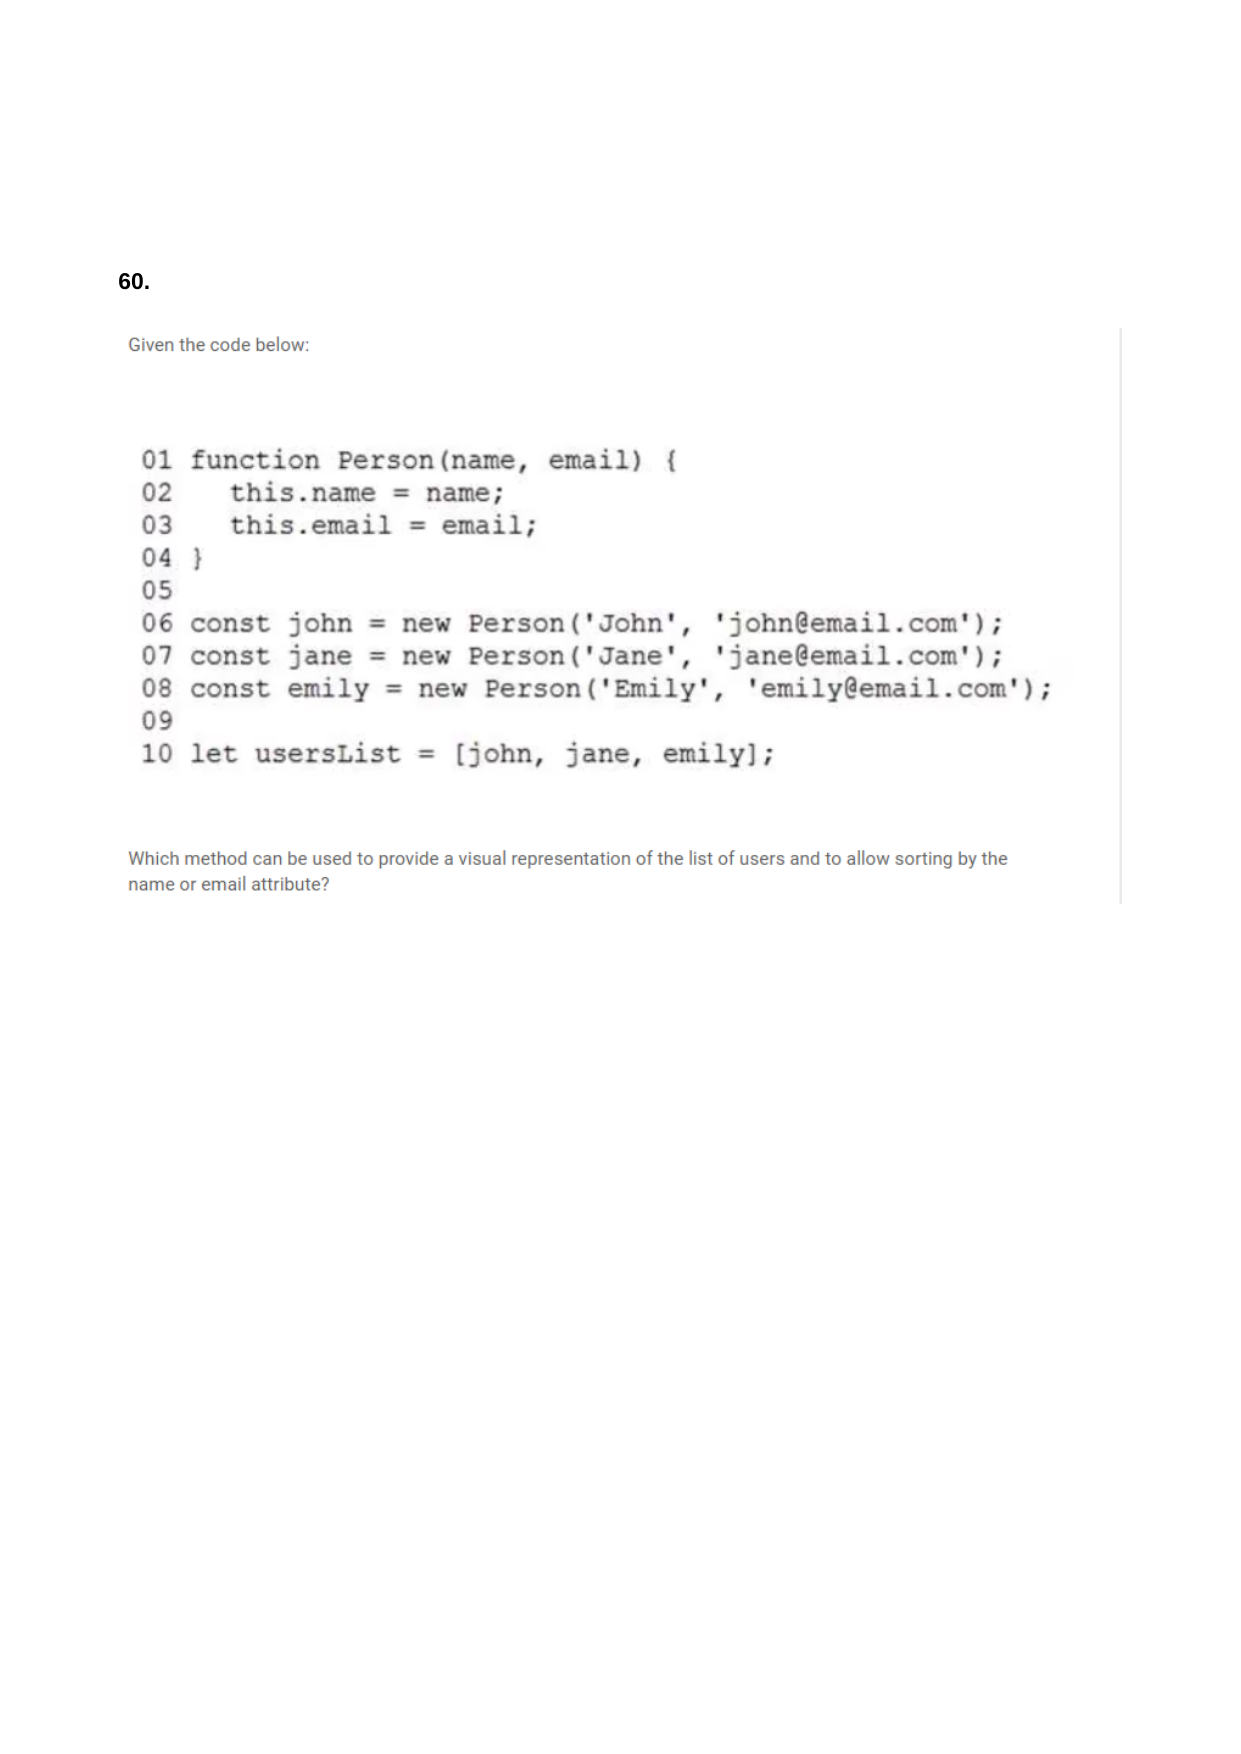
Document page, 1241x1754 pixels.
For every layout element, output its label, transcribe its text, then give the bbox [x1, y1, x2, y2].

text 60. [118, 268, 1122, 294]
picture [118, 328, 1122, 904]
